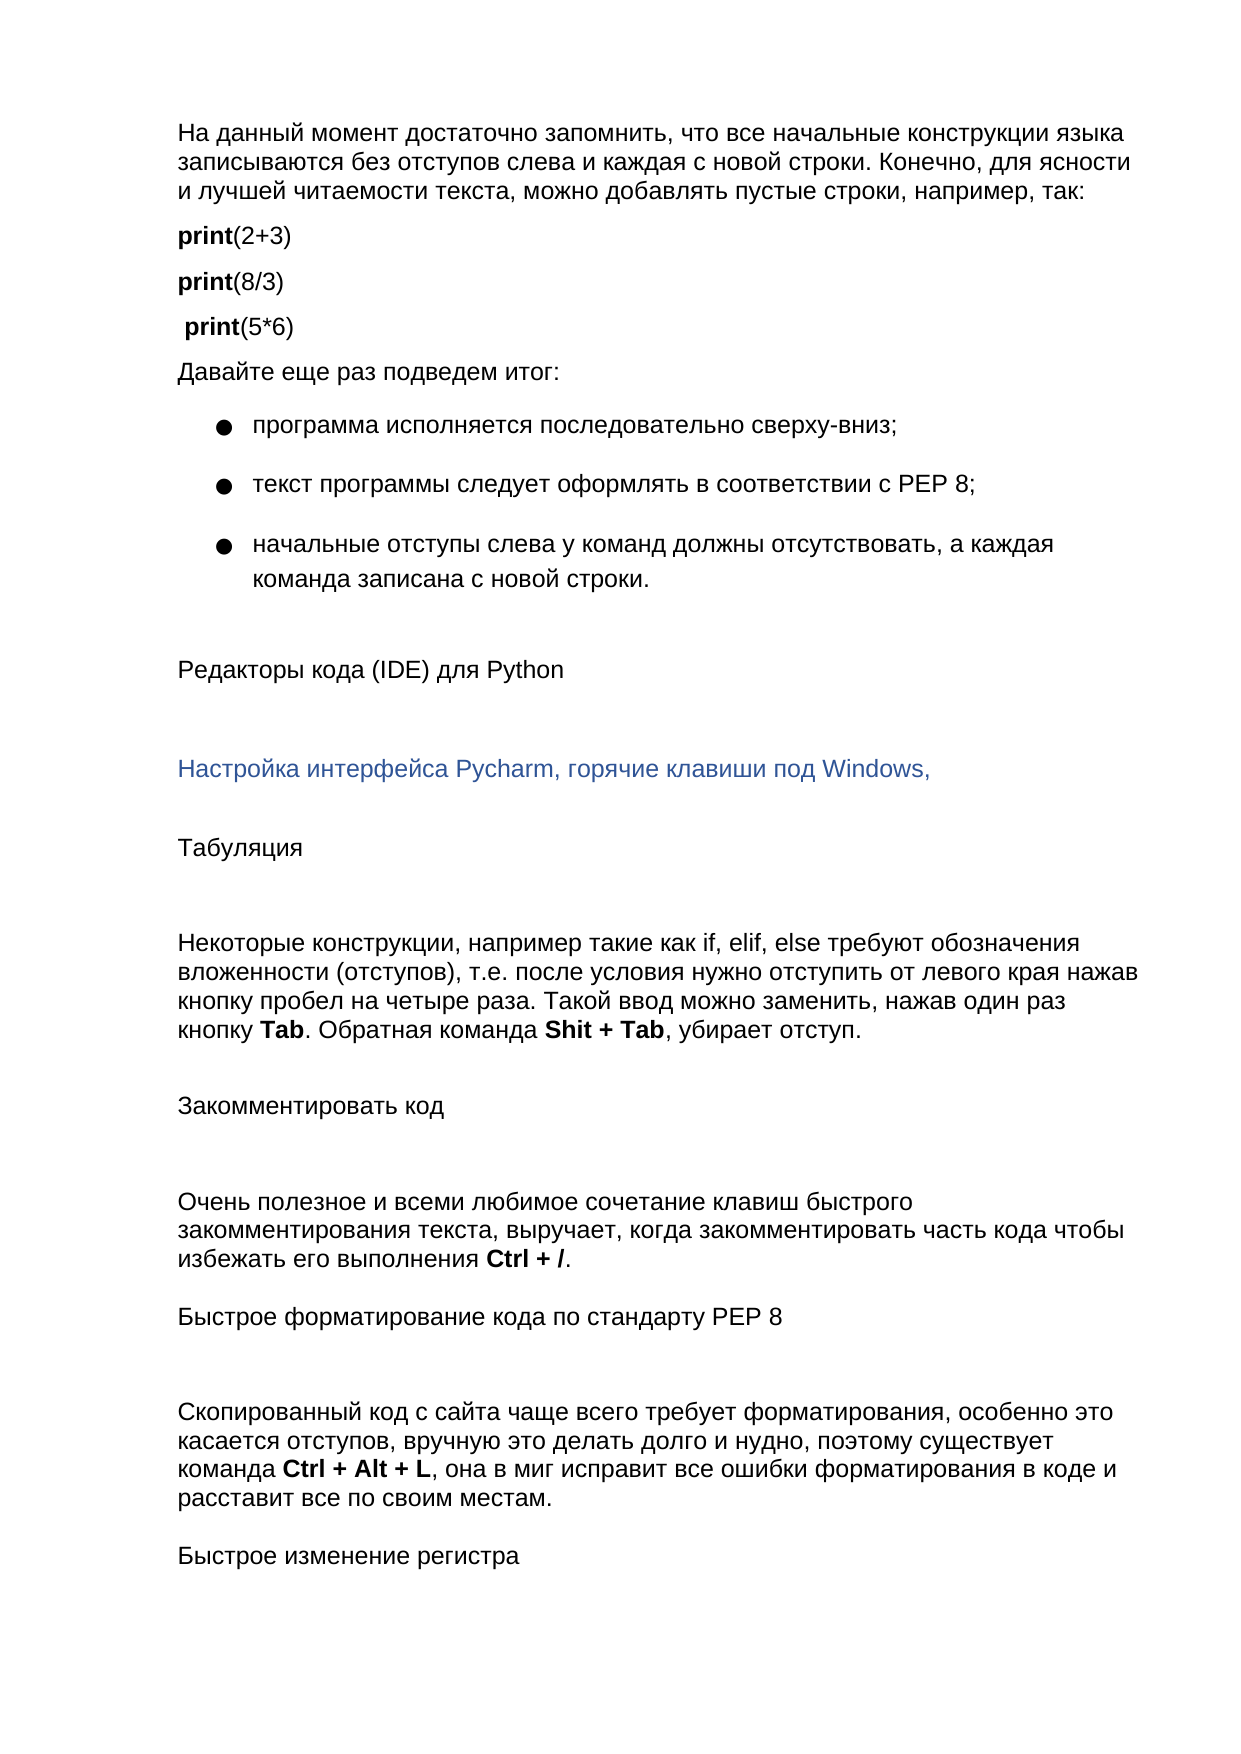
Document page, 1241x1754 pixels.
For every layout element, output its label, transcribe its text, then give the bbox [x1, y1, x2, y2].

text Редакторы кода (IDE) для Python [177, 655, 1152, 684]
text Быстрое изменение регистра [177, 1541, 1152, 1569]
list начальные отступы слева у команд должны отсутствовать, а каждая команда записана с новой строки. [215, 521, 1152, 593]
subtitle Настройка интерфейса Pycharm, горячие клавиши под Windows, [177, 754, 1152, 783]
text На данный момент достаточно запомнить, что все начальные конструкции языка записываются без отступов слева и каждая с новой строки. Конечно, для ясности и лучшей читаемости текста, можно добавлять пустые строки, например, так: [177, 118, 1152, 204]
text Закомментировать код [177, 1091, 1152, 1120]
list текст программы следует оформлять в соответствии с PEP 8; [215, 462, 1152, 505]
text print(8/3) [177, 266, 1152, 295]
text Быстрое форматирование кода по стандарту PEP 8 [177, 1301, 1152, 1330]
text Табуляция [177, 833, 1152, 862]
text print(2+3) [177, 221, 1152, 250]
text Давайте еще раз подведем итог: [177, 357, 1152, 386]
text Очень полезное и всеми любимое сочетание клавиш быстрого закомментирования текста, выручает, когда закомментировать часть кода чтобы избежать его выполнения Ctrl + /. [177, 1186, 1152, 1273]
text print(5*6) [177, 312, 1152, 341]
text Некоторые конструкции, например такие как if, elif, else требуют обозначения вложенности (отступов), т.е. после условия нужно отступить от левого края нажав кнопку пробел на четыре раза. Такой ввод можно заменить, нажав один раз кнопку Tab. Обратная команда Shit + Tab, убирает отступ. [177, 928, 1152, 1043]
text Скопированный код с сайта чаще всего требует форматирования, особенно это касается отступов, вручную это делать долго и нудно, поэтому существует команда Ctrl + Alt + L, она в миг исправит все ошибки форматирования в коде и расставит все по своим местам. [177, 1397, 1152, 1512]
list программа исполняется последовательно сверху-вниз; [215, 403, 1152, 445]
